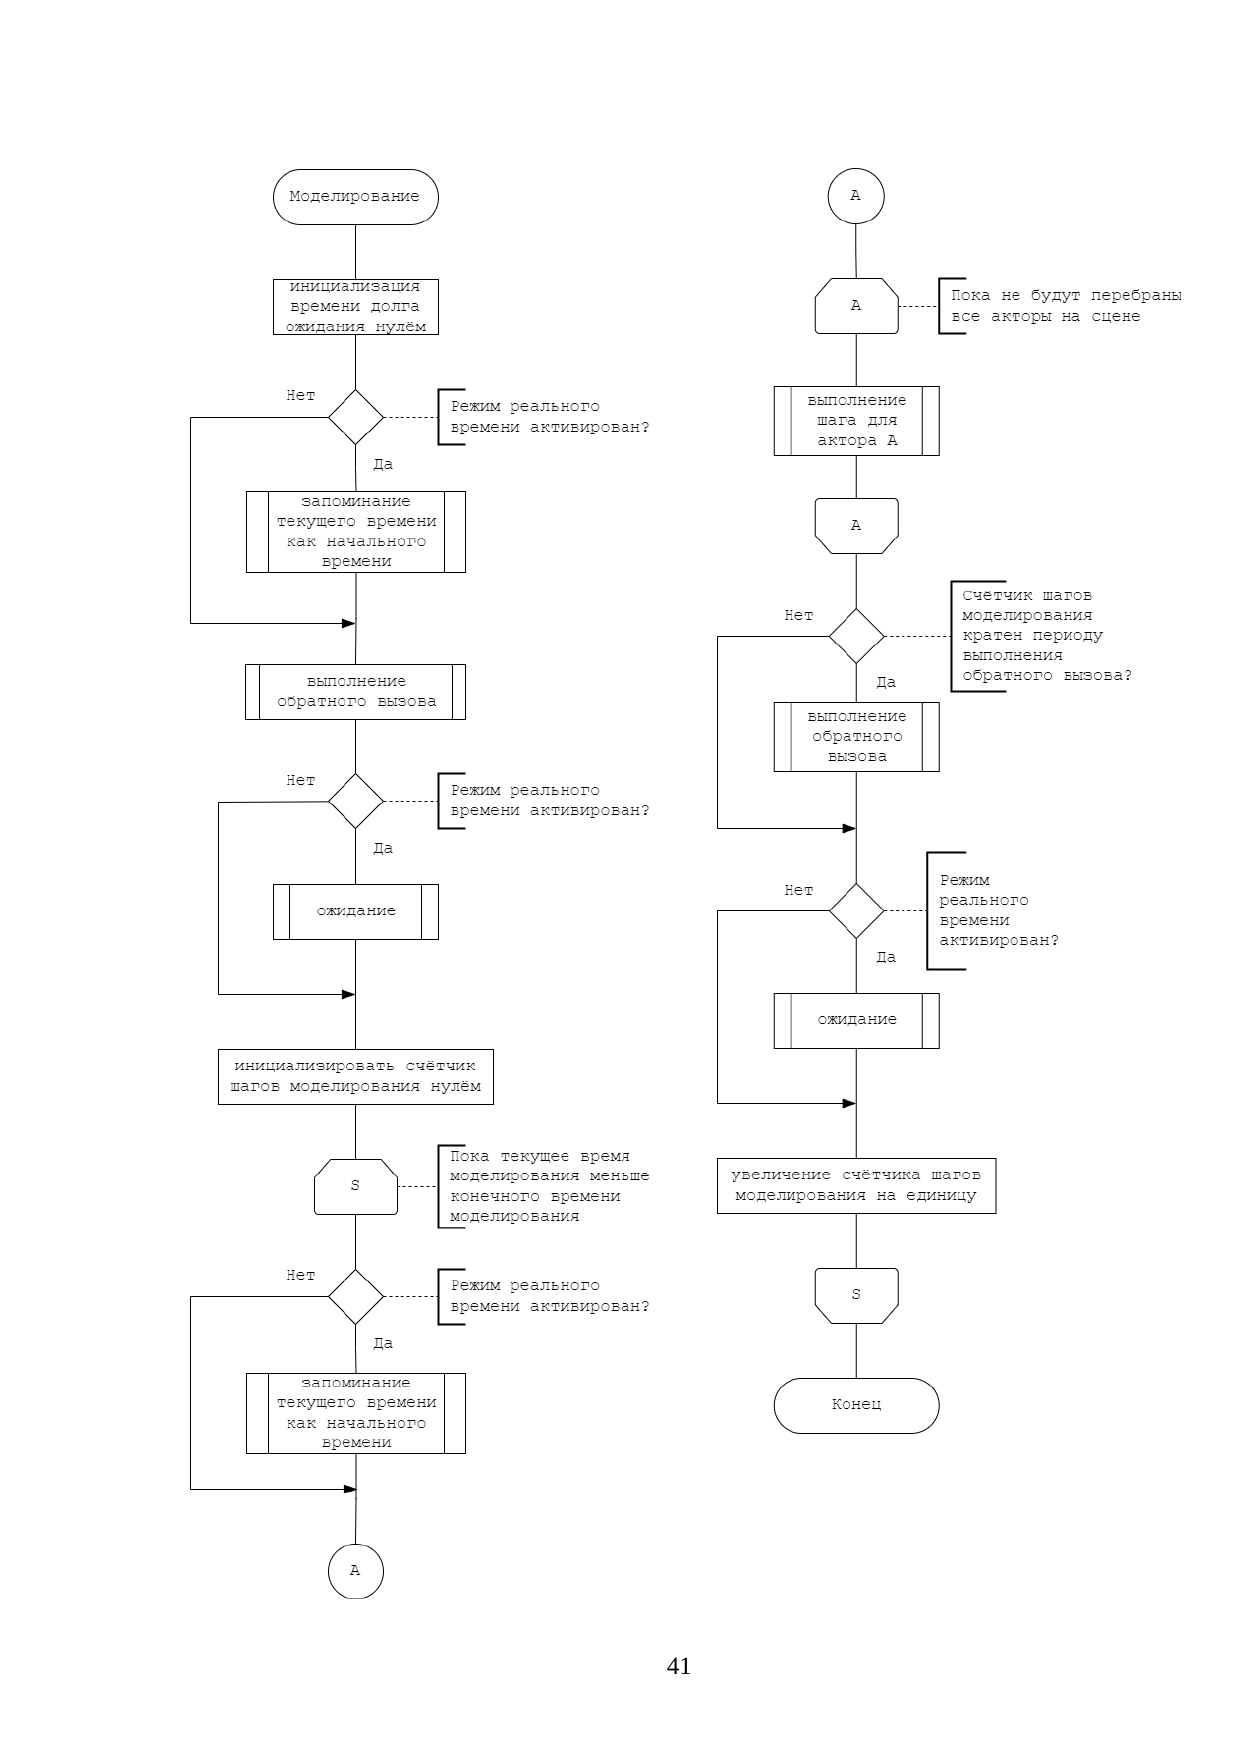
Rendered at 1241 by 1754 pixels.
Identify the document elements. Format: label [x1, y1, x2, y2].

picture [177, 168, 1182, 1599]
